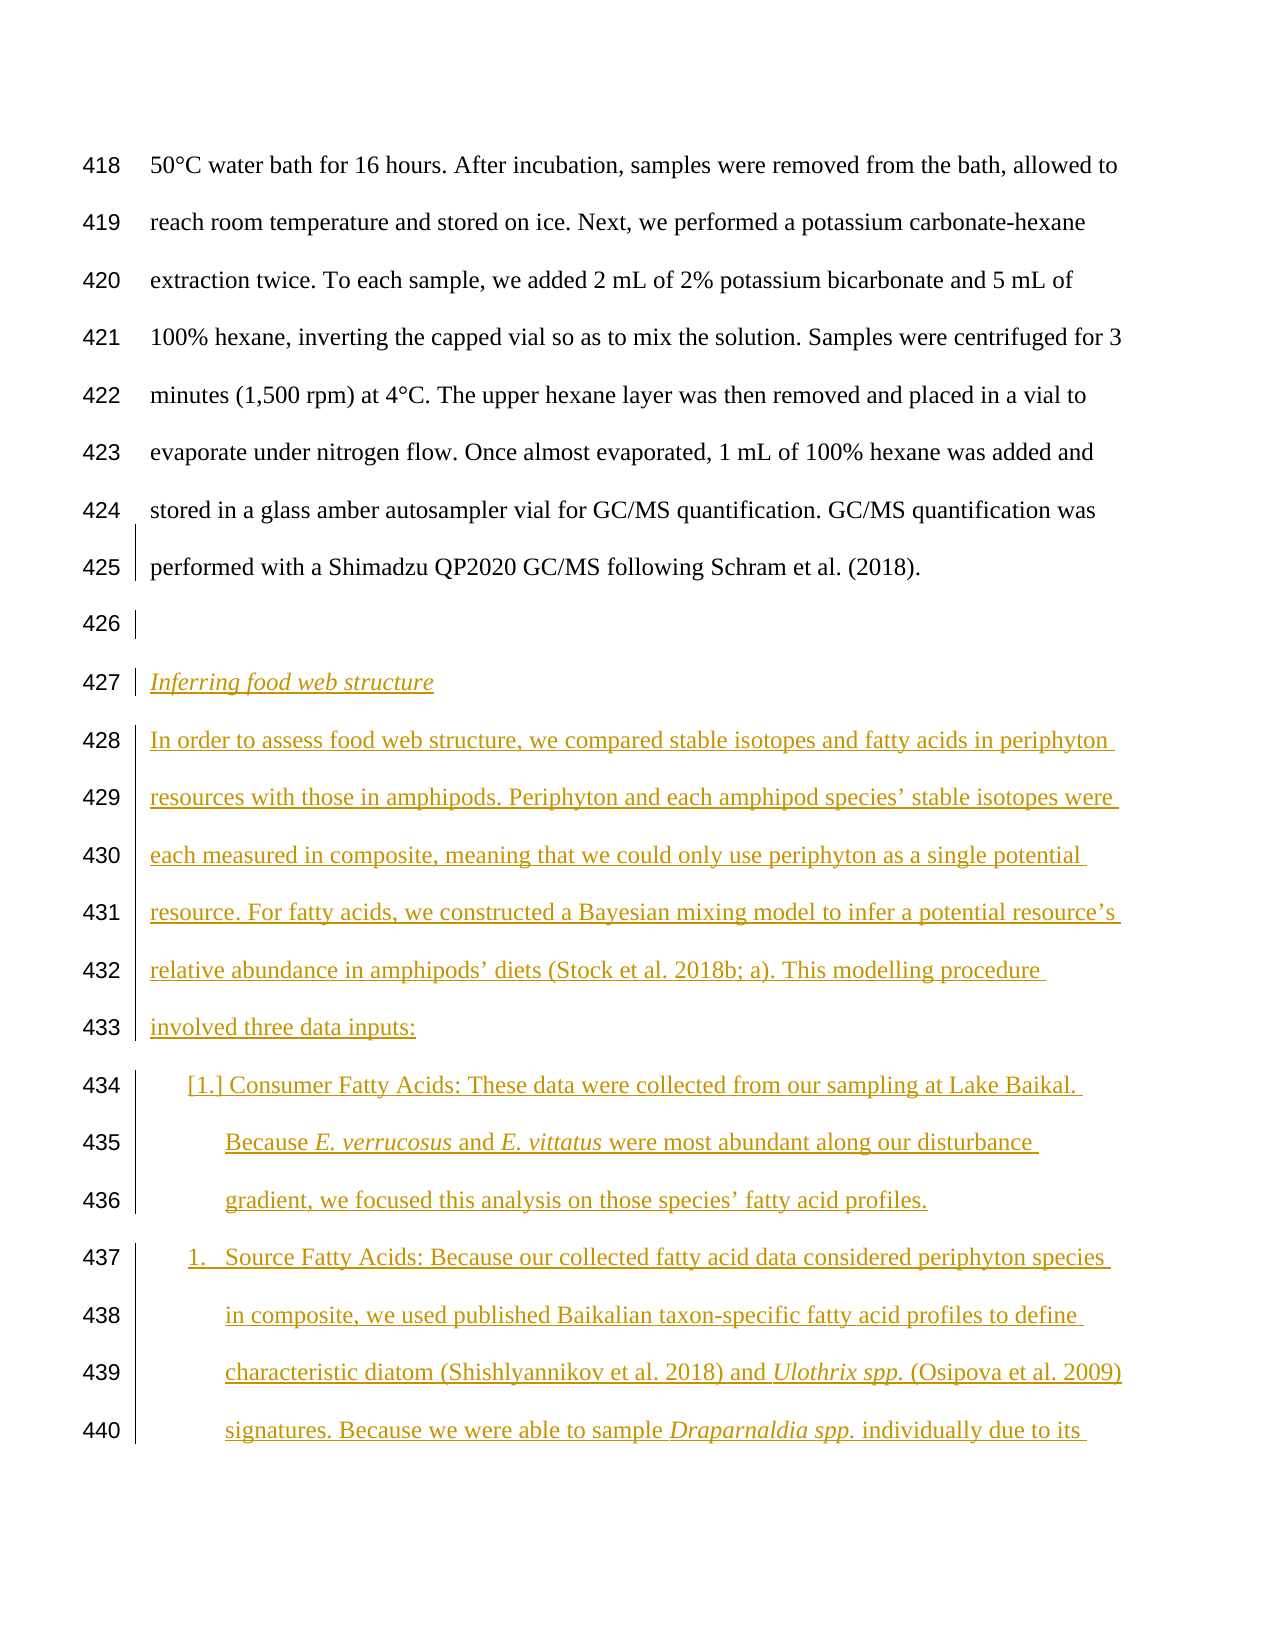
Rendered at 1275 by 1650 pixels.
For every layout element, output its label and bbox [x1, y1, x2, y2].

text [150, 150, 1125, 581]
